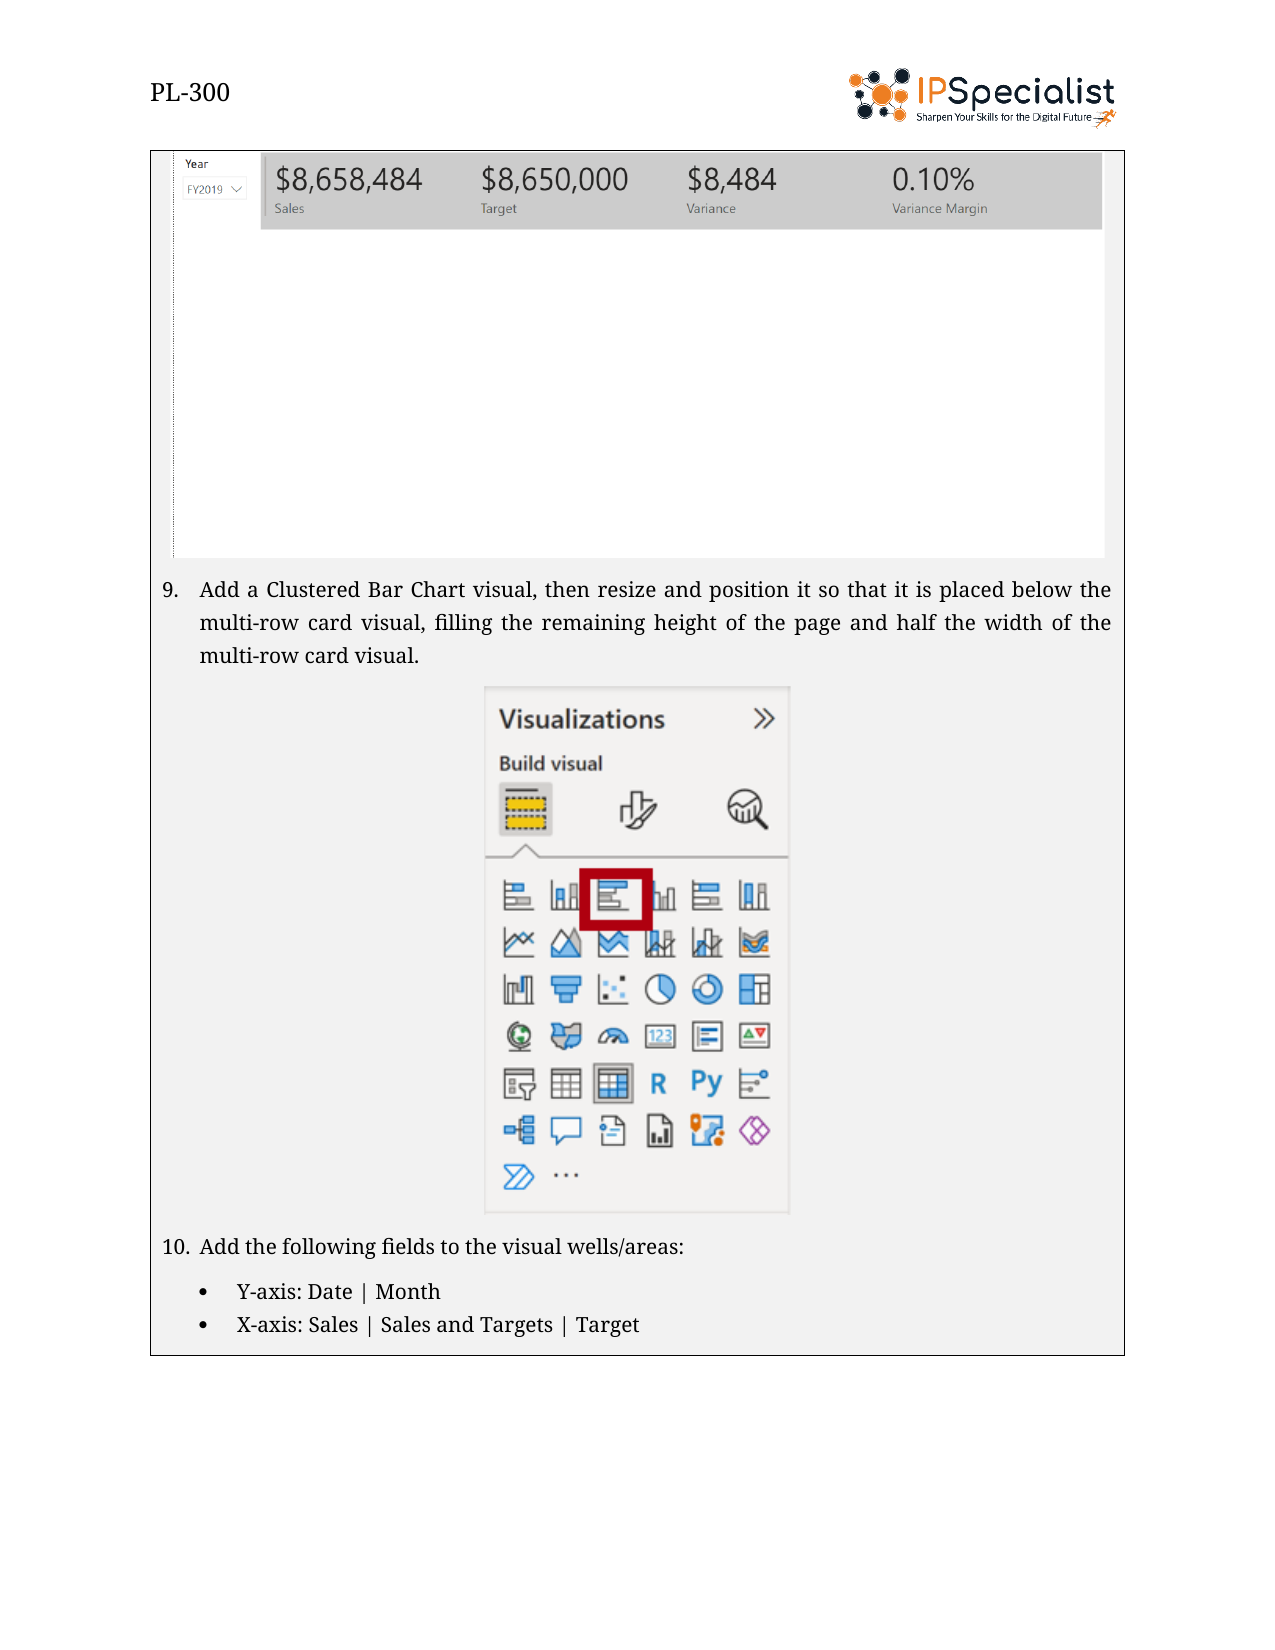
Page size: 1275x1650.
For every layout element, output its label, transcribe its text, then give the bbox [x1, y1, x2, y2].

picture [170, 151, 1105, 558]
picture [843, 54, 1121, 136]
picture [484, 686, 791, 1215]
